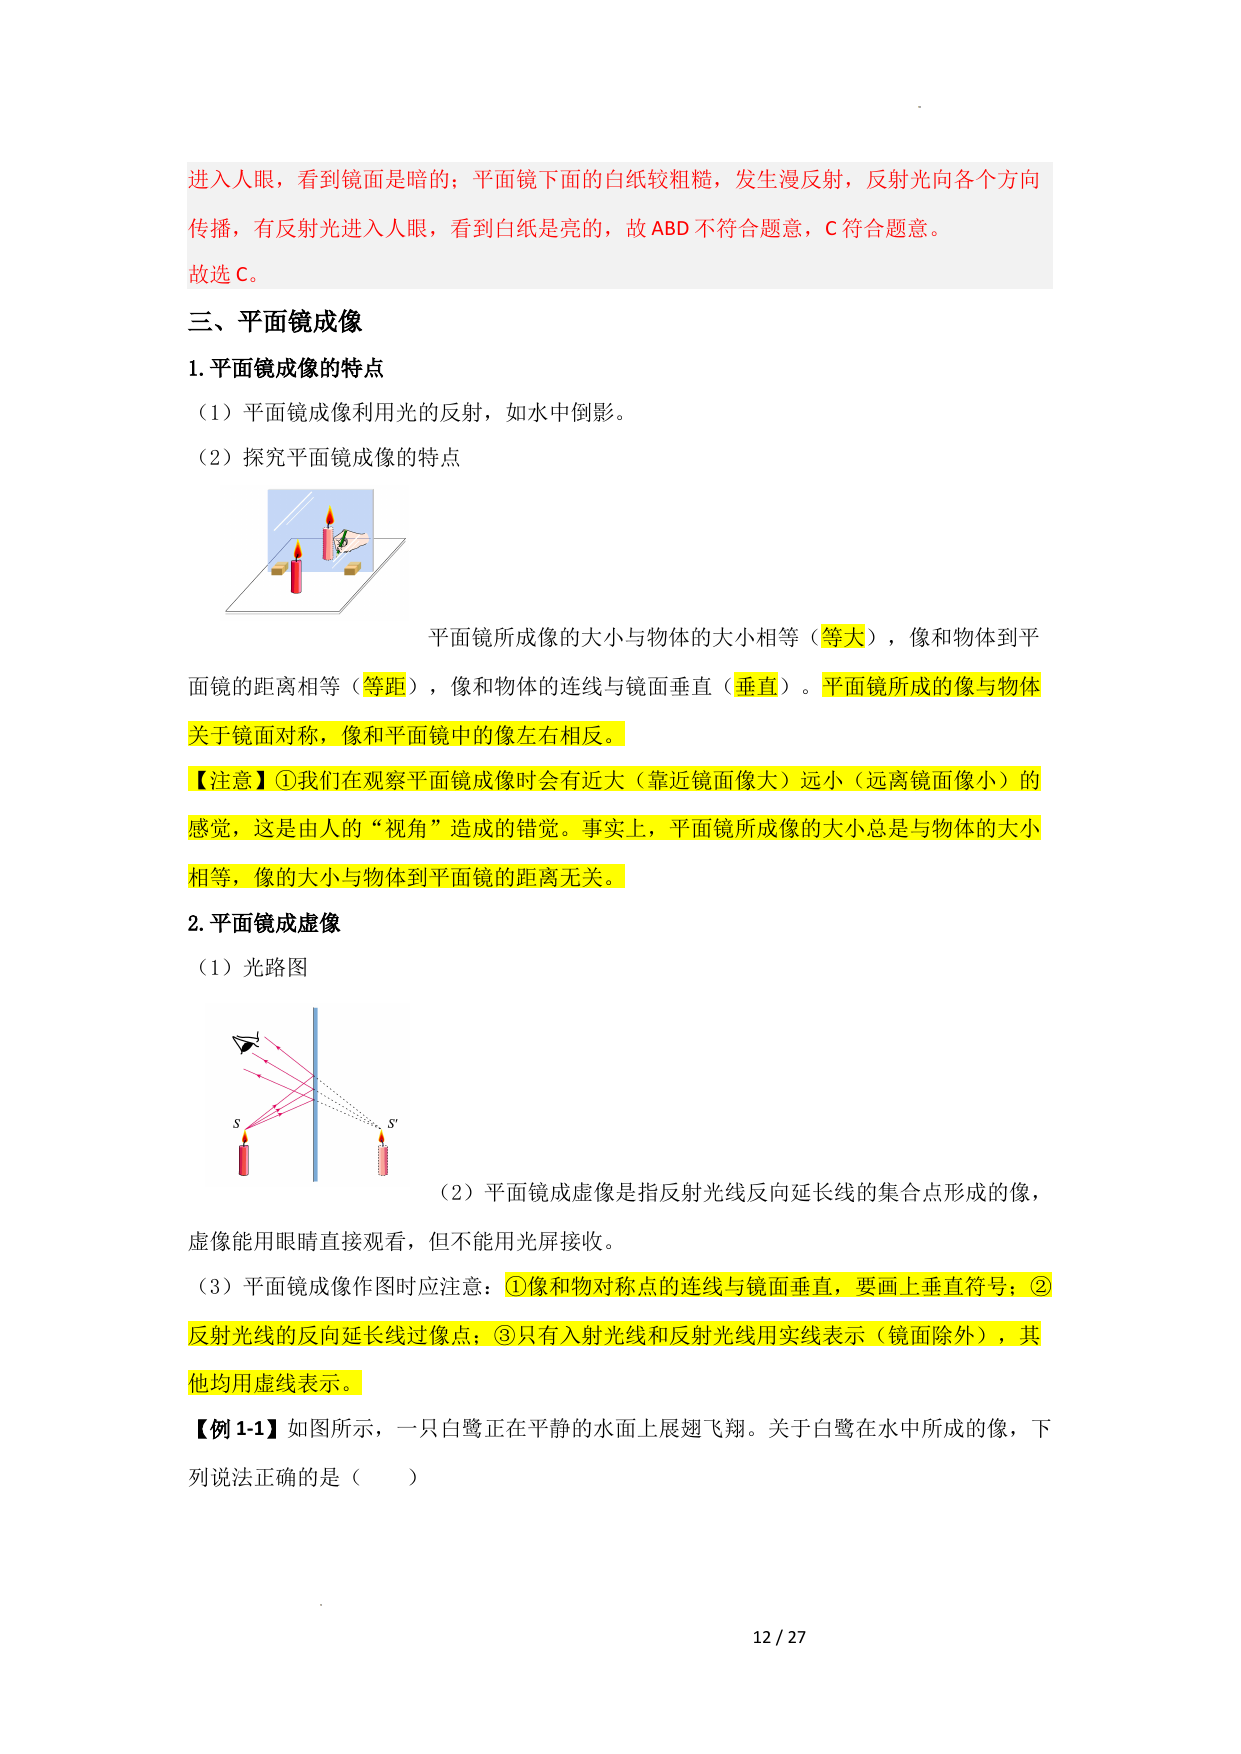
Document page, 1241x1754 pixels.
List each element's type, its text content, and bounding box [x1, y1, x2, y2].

list （1）平面镜成像利用光的反射，如水中倒影。 [187, 395, 1053, 427]
text 【例1-1】如图所示，一只白鹭正在平静的水面上展翅飞翔。关于白鹭在水中所成的像，下列说法正确的是（ ） [187, 1411, 1053, 1492]
text 三、平面镜成像 [187, 303, 1053, 336]
list 1.平面镜成像的特点 [187, 350, 1053, 382]
list （3）平面镜成像作图时应注意：①像和物对称点的连线与镜面垂直，要画上垂直符号；②反射光线的反向延长线过像点；③只有入射光线和反射光线用实线表示（镜面除外），其他均用虚线表示。 [187, 1268, 1053, 1398]
list 2.平面镜成虚像 [187, 905, 1053, 937]
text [187, 162, 1053, 243]
list （2）探究平面镜成像的特点 [187, 440, 1053, 472]
text 故选C。 [187, 257, 1053, 289]
list （2）平面镜成虚像是指反射光线反向延长线的集合点形成的像，虚像能用眼睛直接观看，但不能用光屏接收。 [187, 1175, 1053, 1256]
list （1）光路图 [187, 950, 1053, 982]
list 平面镜所成像的大小与物体的大小相等（等大），像和物体到平面镜的距离相等（等距），像和物体的连线与镜面垂直（垂直）。平面镜所成的像与物体关于镜面对称，像和平面镜中的像左右相反。 [187, 620, 1053, 750]
list 【注意】①我们在观察平面镜成像时会有近大（靠近镜面像大）远小（远离镜面像小）的感觉，这是由人的“视角”造成的错觉。事实上，平面镜所成像的大小总是与物体的大小相等，像的大小与物体到平面镜的距离无关。 [187, 762, 1053, 892]
